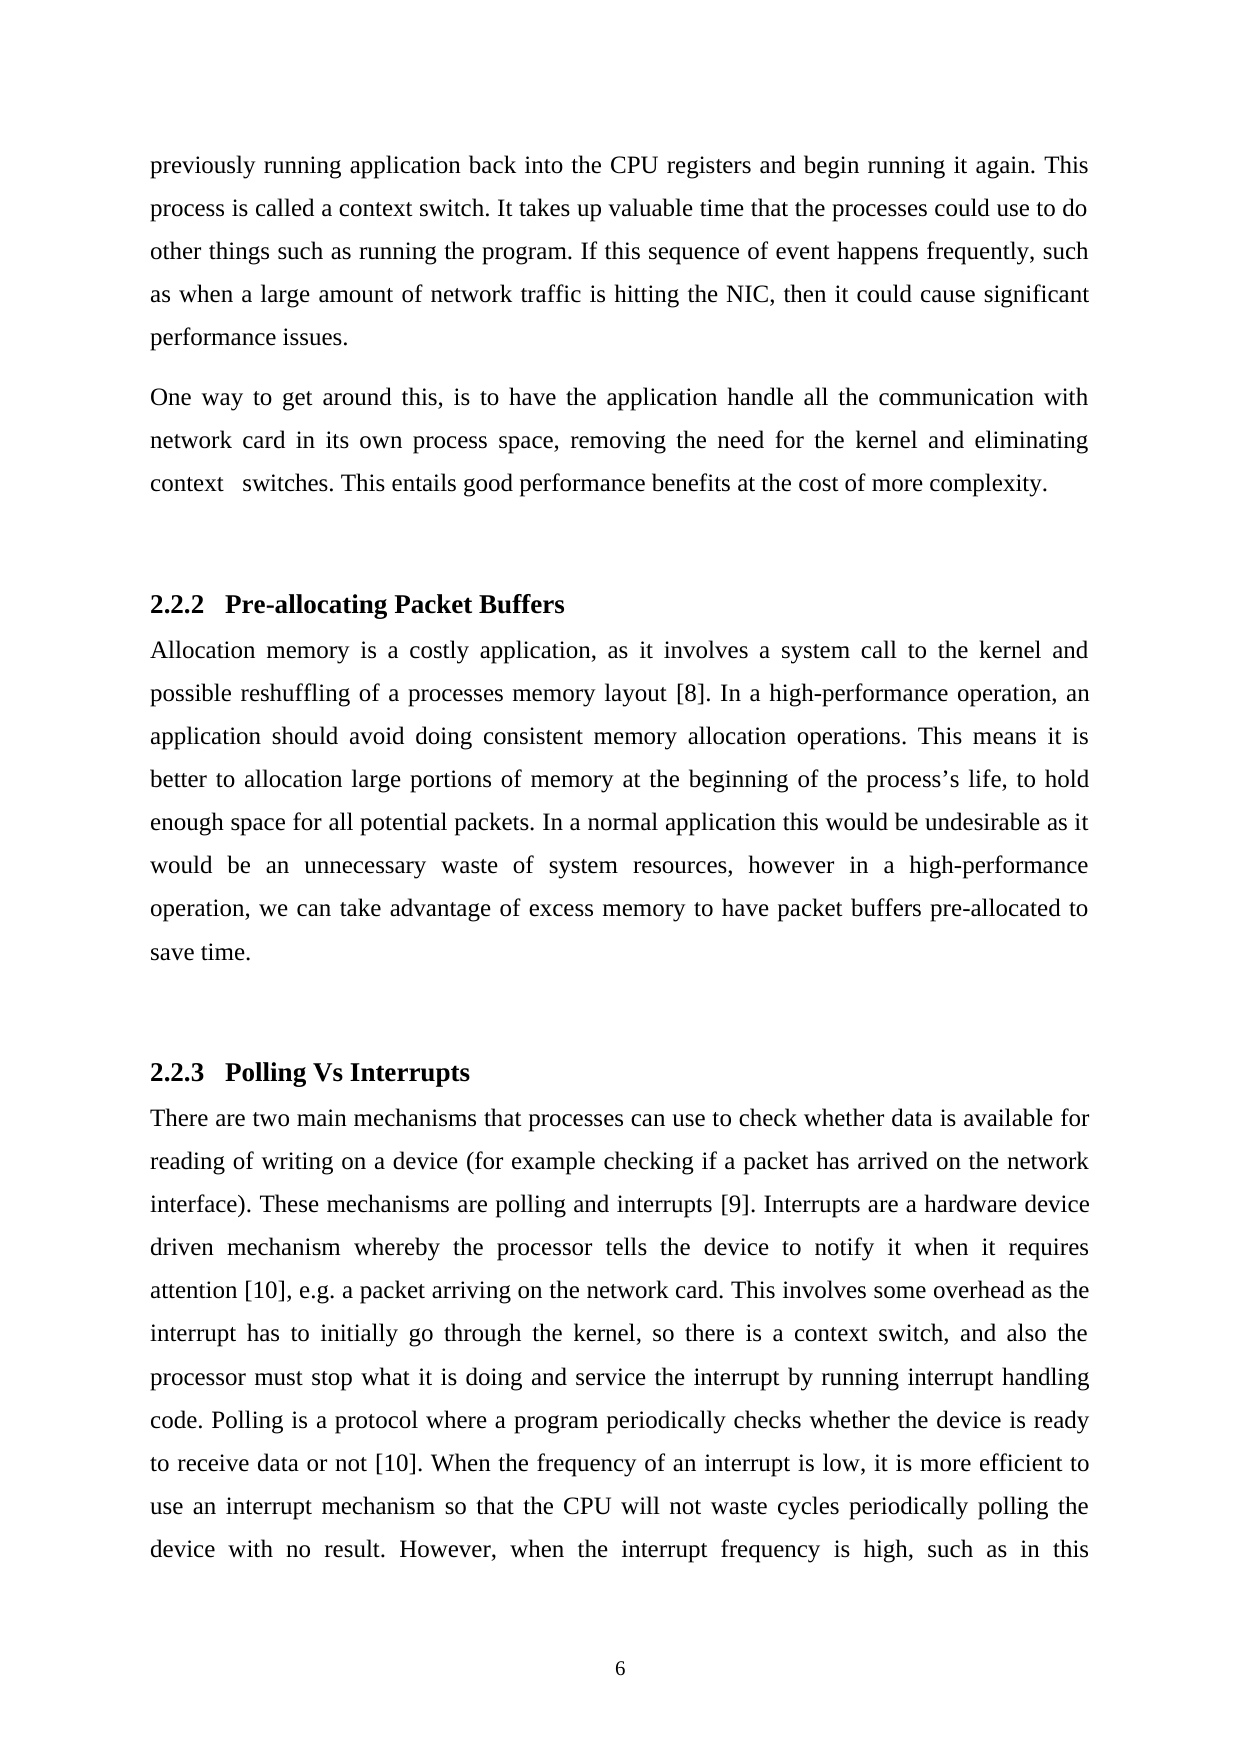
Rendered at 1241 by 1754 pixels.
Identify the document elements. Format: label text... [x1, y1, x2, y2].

subtitle Pre-allocating Packet Buffers [150, 588, 1090, 619]
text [150, 1103, 1090, 1563]
subtitle Polling Vs Interrupts [150, 1056, 1090, 1087]
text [150, 150, 1090, 351]
text Allocation memory is a costly application, as it involves a system call to the kernel and possible reshuffling of a processes memory layout. In a high-performance operation, an application should avoid doing consistent memory allocation operations. This means it is better to allocation large portions of memory at the beginning of the process’s life, to hold enough space for all potential packets. In a normal application this would be undesirable as it would be an unnecessary waste of system resources, however in a high-performance operation, we can take advantage of excess memory to have packet buffers pre-allocated to save time. [150, 635, 1090, 965]
text One way to get around this, is to have the application handle all the communication with network card in its own process space, removing the need for the kernel and eliminating context switches. This entails good performance benefits at the cost of more complexity. [150, 382, 1090, 497]
